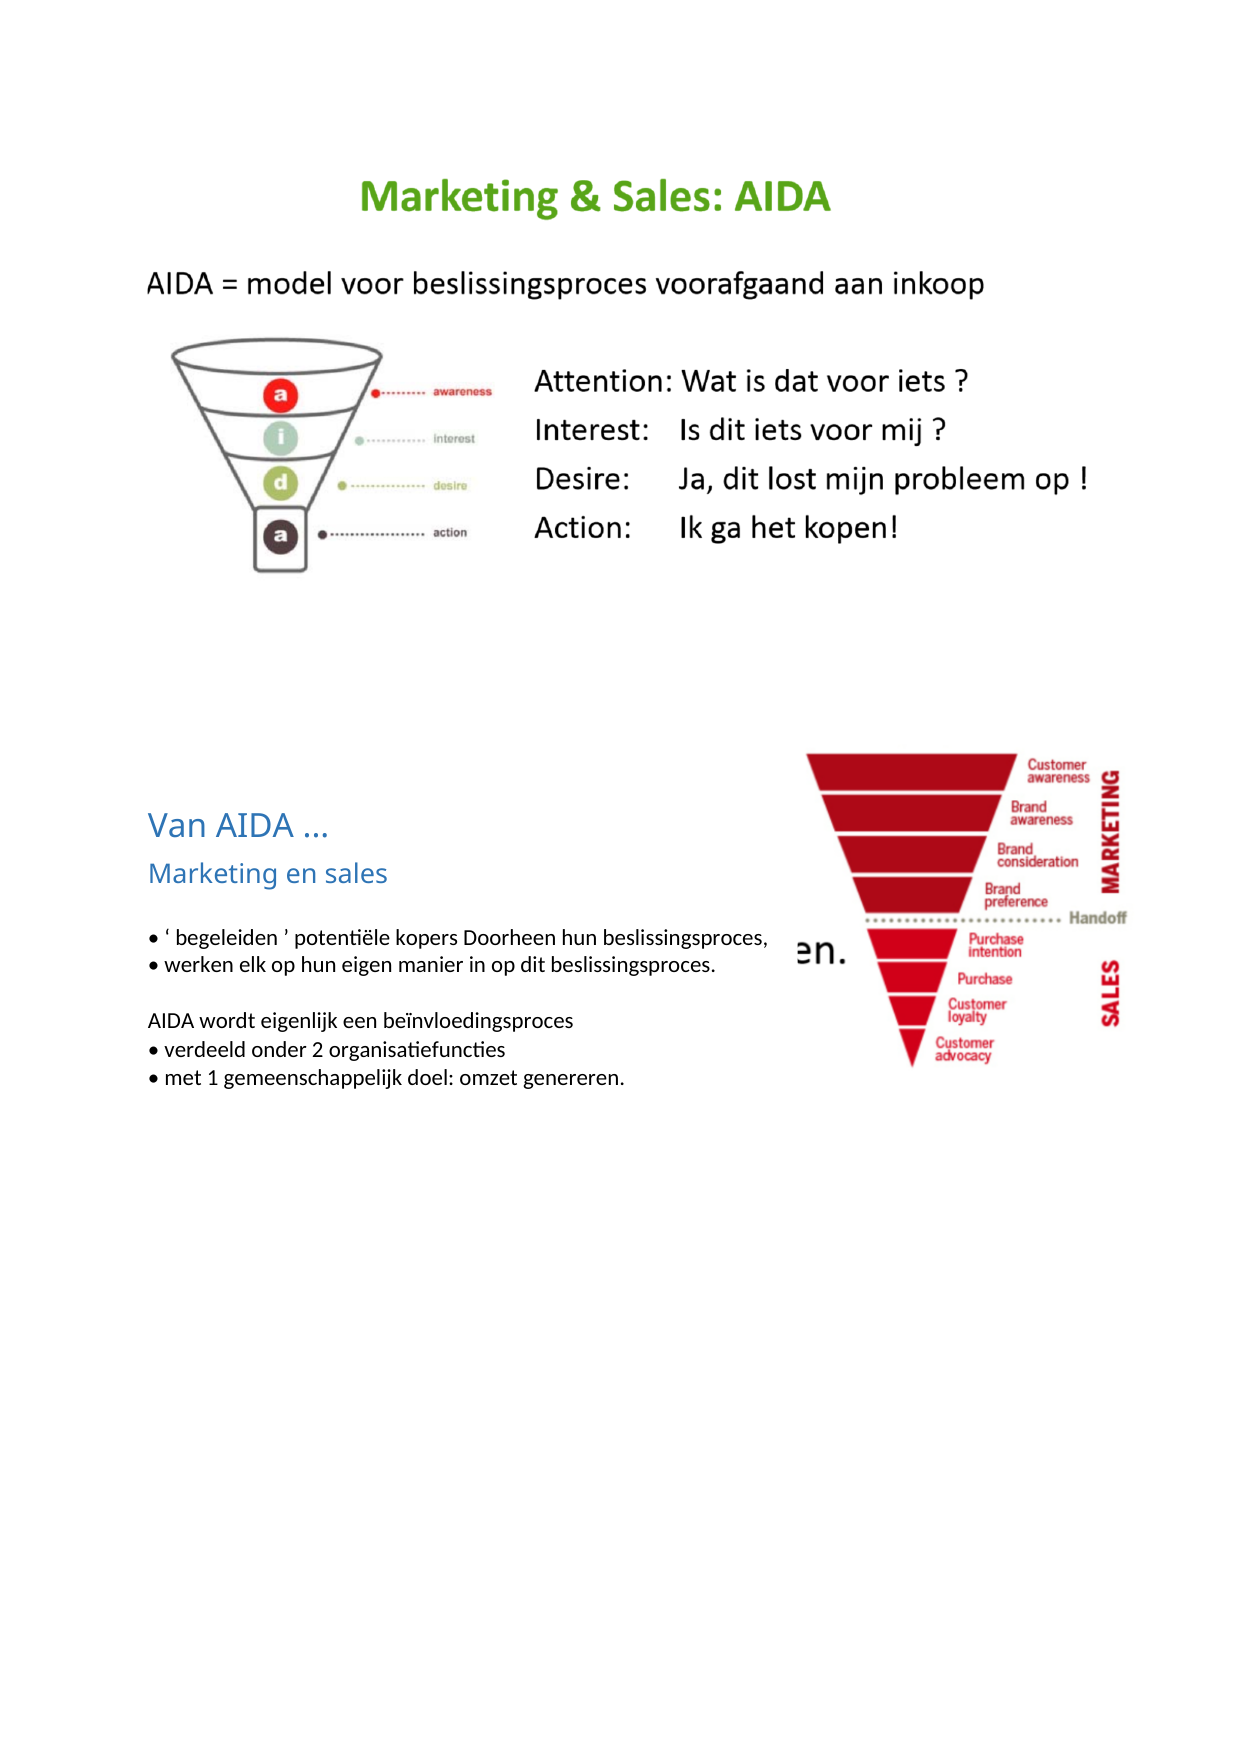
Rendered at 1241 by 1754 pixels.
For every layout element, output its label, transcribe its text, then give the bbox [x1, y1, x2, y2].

text • werken elk op hun eigen manier in op dit beslissingsproces. [148, 951, 1093, 979]
subtitle Marketing en sales [148, 855, 1093, 892]
text • ‘ begeleiden ’ potentiële kopers Doorheen hun beslissingsproces, [148, 923, 1093, 951]
subtitle Van AIDA ... [148, 802, 1093, 847]
text • met 1 gemeenschappelijk doel: omzet genereren. [148, 1063, 1093, 1091]
picture [147, 147, 1093, 581]
picture [797, 732, 1148, 1087]
text • verdeeld onder 2 organisatiefuncties [148, 1035, 1093, 1063]
text AIDA wordt eigenlijk een beïnvloedingsproces [148, 1007, 1093, 1035]
